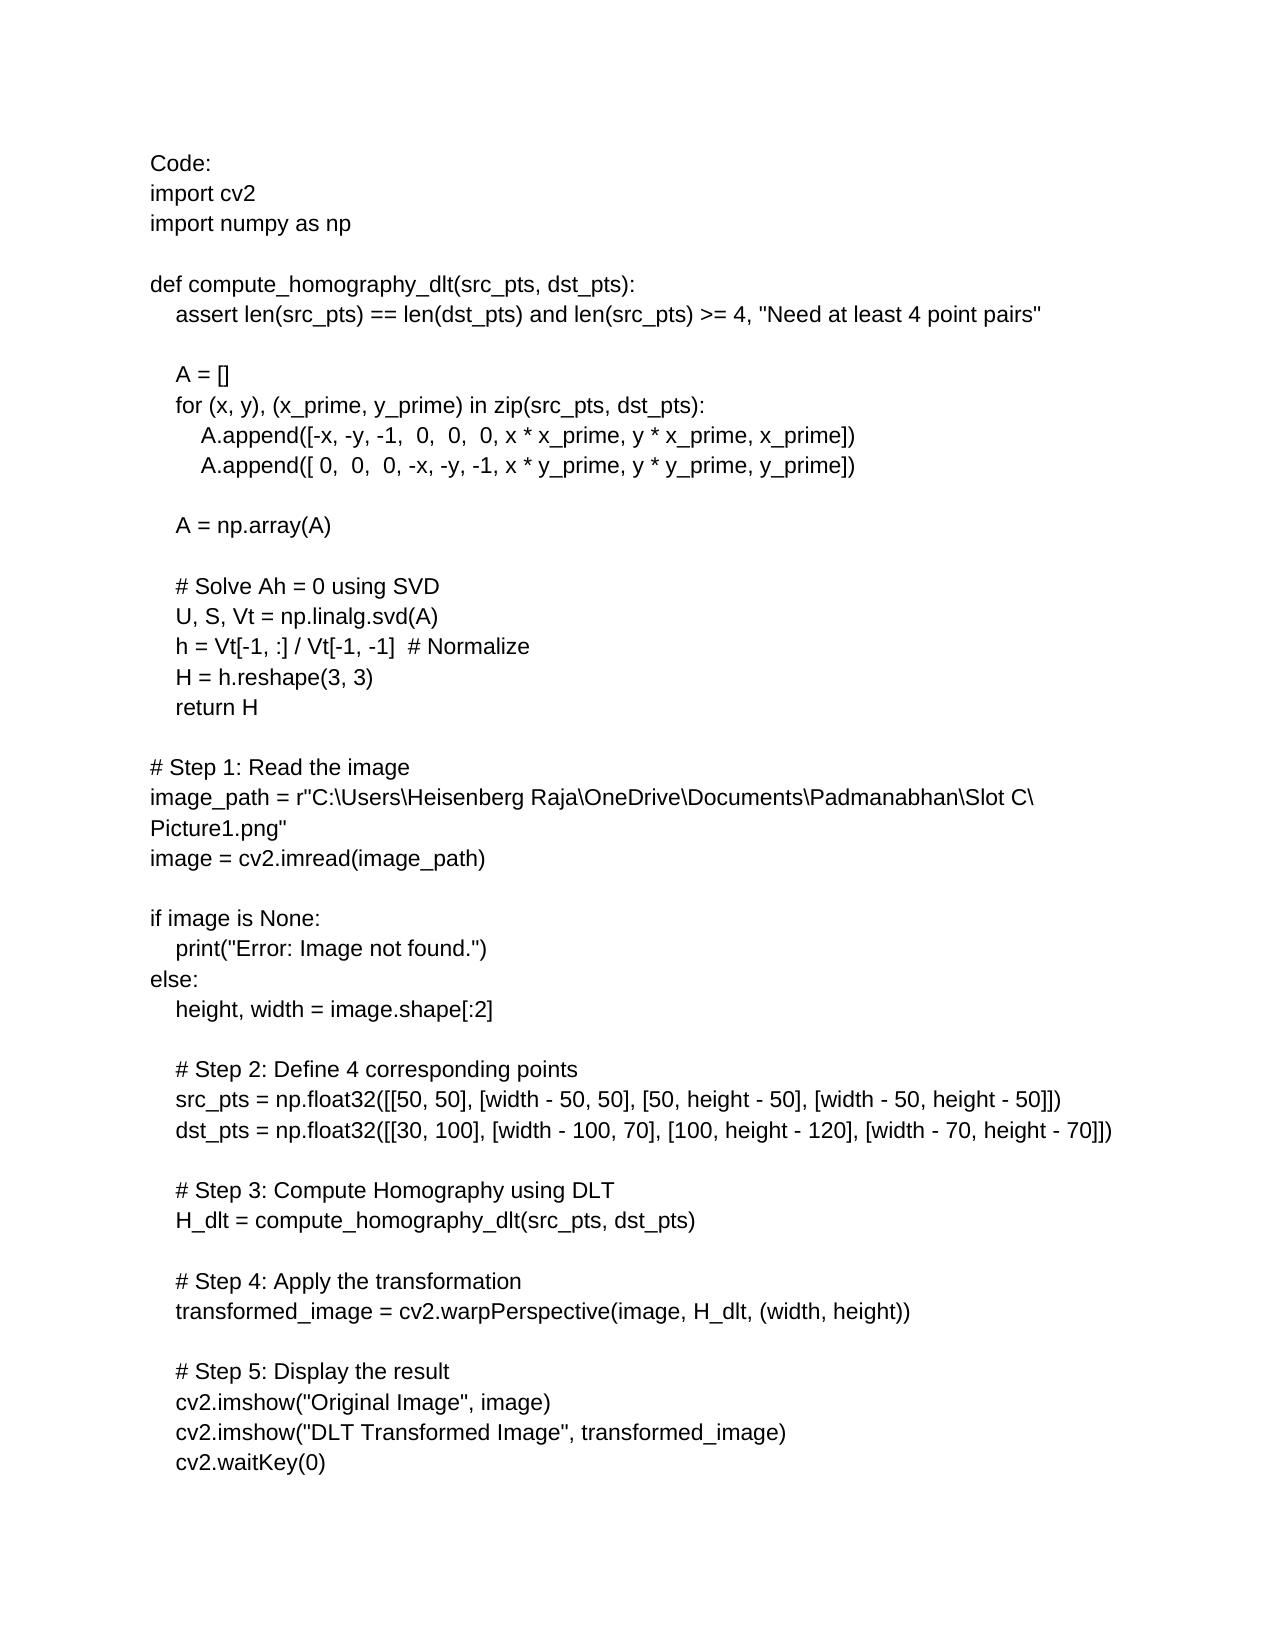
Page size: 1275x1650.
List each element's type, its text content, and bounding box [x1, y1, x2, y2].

text A = np.array(A) [150, 512, 1125, 539]
text else: [150, 966, 1125, 992]
text transformed_image = cv2.warpPerspective(image, H_dlt, (width, height)) [150, 1298, 1125, 1324]
text # Step 2: Define 4 corresponding points [150, 1056, 1125, 1083]
text A = [] [150, 361, 1125, 388]
text A.append([-x, -y, -1, 0, 0, 0, x * x_prime, y * x_prime, x_prime]) [150, 422, 1125, 448]
text h = Vt[-1, :] / Vt[-1, -1] # Normalize [150, 633, 1125, 660]
text def compute_homography_dlt(src_pts, dst_pts): [150, 271, 1125, 297]
text # Step 4: Apply the transformation [150, 1268, 1125, 1294]
text U, S, Vt = np.linalg.svd(A) [150, 603, 1125, 629]
text image_path = r"C:\Users\Heisenberg Raja\OneDrive\Documents\Padmanabhan\Slot C\Picture1.png" [150, 784, 1125, 841]
text return H [150, 694, 1125, 720]
text src_pts = np.float32([[50, 50], [width - 50, 50], [50, height - 50], [width - 50, height - 50]]) [150, 1086, 1125, 1113]
text assert len(src_pts) == len(dst_pts) and len(src_pts) >= 4, "Need at least 4 point pairs" [150, 301, 1125, 327]
text image = cv2.imread(image_path) [150, 845, 1125, 871]
text height, width = image.shape[:2] [150, 996, 1125, 1022]
text cv2.waitKey(0) [150, 1449, 1125, 1475]
text for (x, y), (x_prime, y_prime) in zip(src_pts, dst_pts): [150, 392, 1125, 418]
text H = h.reshape(3, 3) [150, 663, 1125, 690]
text # Solve Ah = 0 using SVD [150, 573, 1125, 599]
text A.append([ 0, 0, 0, -x, -y, -1, x * y_prime, y * y_prime, y_prime]) [150, 452, 1125, 478]
text cv2.imshow("DLT Transformed Image", transformed_image) [150, 1419, 1125, 1445]
text # Step 3: Compute Homography using DLT [150, 1177, 1125, 1203]
text H_dlt = compute_homography_dlt(src_pts, dst_pts) [150, 1207, 1125, 1234]
text import cv2 [150, 180, 1125, 207]
text dst_pts = np.float32([[30, 100], [width - 100, 70], [100, height - 120], [width - 70, height - 70]]) [150, 1117, 1125, 1143]
text cv2.imshow("Original Image", image) [150, 1388, 1125, 1415]
text # Step 5: Display the result [150, 1358, 1125, 1385]
text print("Error: Image not found.") [150, 935, 1125, 962]
text if image is None: [150, 905, 1125, 932]
text Code: [150, 150, 1125, 176]
text # Step 1: Read the image [150, 754, 1125, 781]
text import numpy as np [150, 210, 1125, 237]
